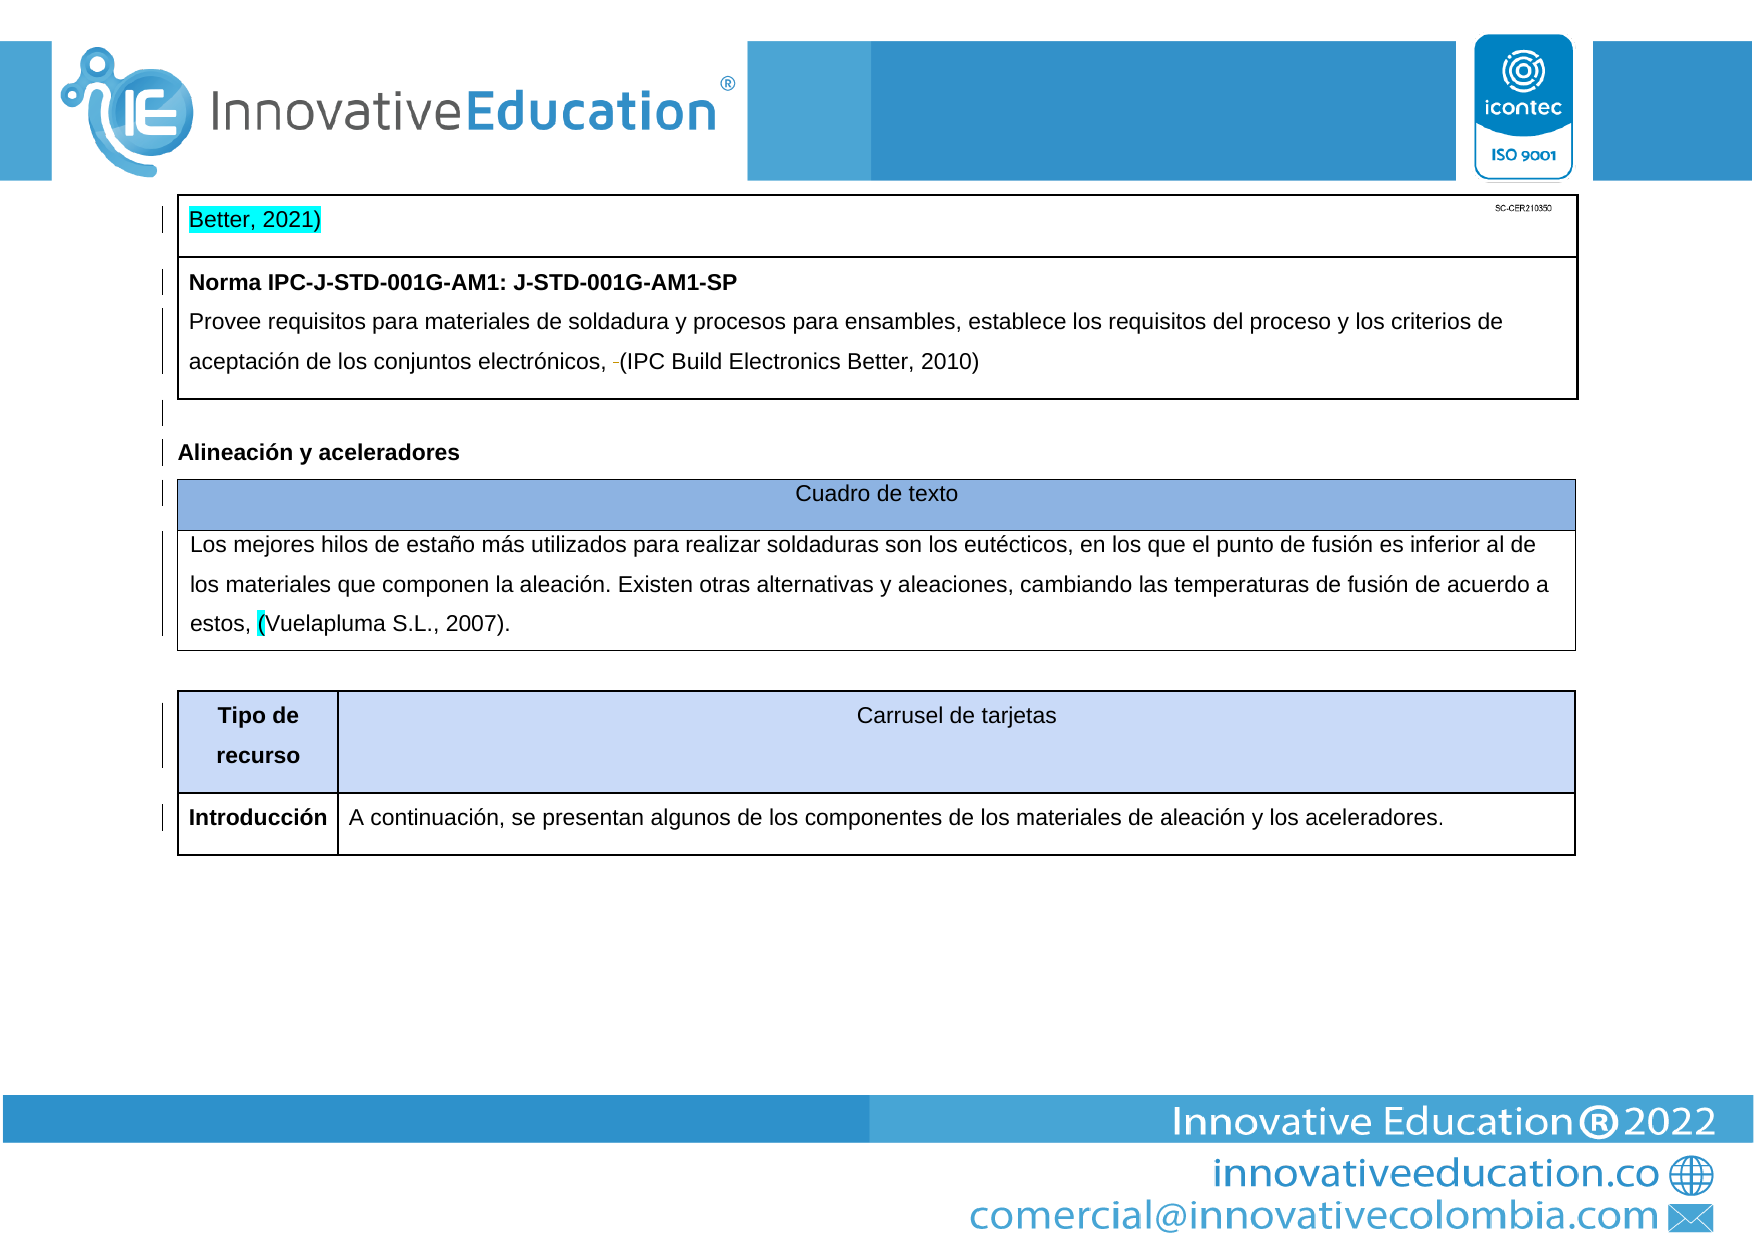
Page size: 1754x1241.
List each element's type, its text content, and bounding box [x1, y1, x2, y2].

text Alineación y aceleradores [177, 439, 1577, 466]
table_cell A continuación, se presentan algunos de los componentes de los materiales de aleación y los aceleradores. [339, 794, 1574, 854]
table_header Cuadro de texto [178, 480, 1575, 530]
table_header Tipo de recurso [179, 692, 337, 792]
table_cell Los mejores hilos de estaño más utilizados para realizar soldaduras son los eutécticos, en los que el punto de fusión es inferior al de los materiales que componen la aleación. Existen otras alternativas y aleaciones, cambiando las temperaturas de fusión de acuerdo a estos, (Vuelapluma S.L., 2007). [178, 531, 1575, 649]
table_cell Norma IPC-J-STD-001G-AM1: J-STD-001G-AM1-SP Provee requisitos para materiales de soldadura y procesos para ensambles, establece los requisitos del proceso y los criterios de aceptación de los conjuntos electrónicos, (IPC Build Electronics Better, 2010) [179, 258, 1576, 398]
picture [0, 28, 1456, 194]
table_cell Introducción [179, 794, 337, 854]
picture [1471, 32, 1576, 194]
picture [1593, 28, 1752, 194]
picture [2, 1093, 1754, 1239]
table_header Carrusel de tarjetas [339, 692, 1574, 792]
